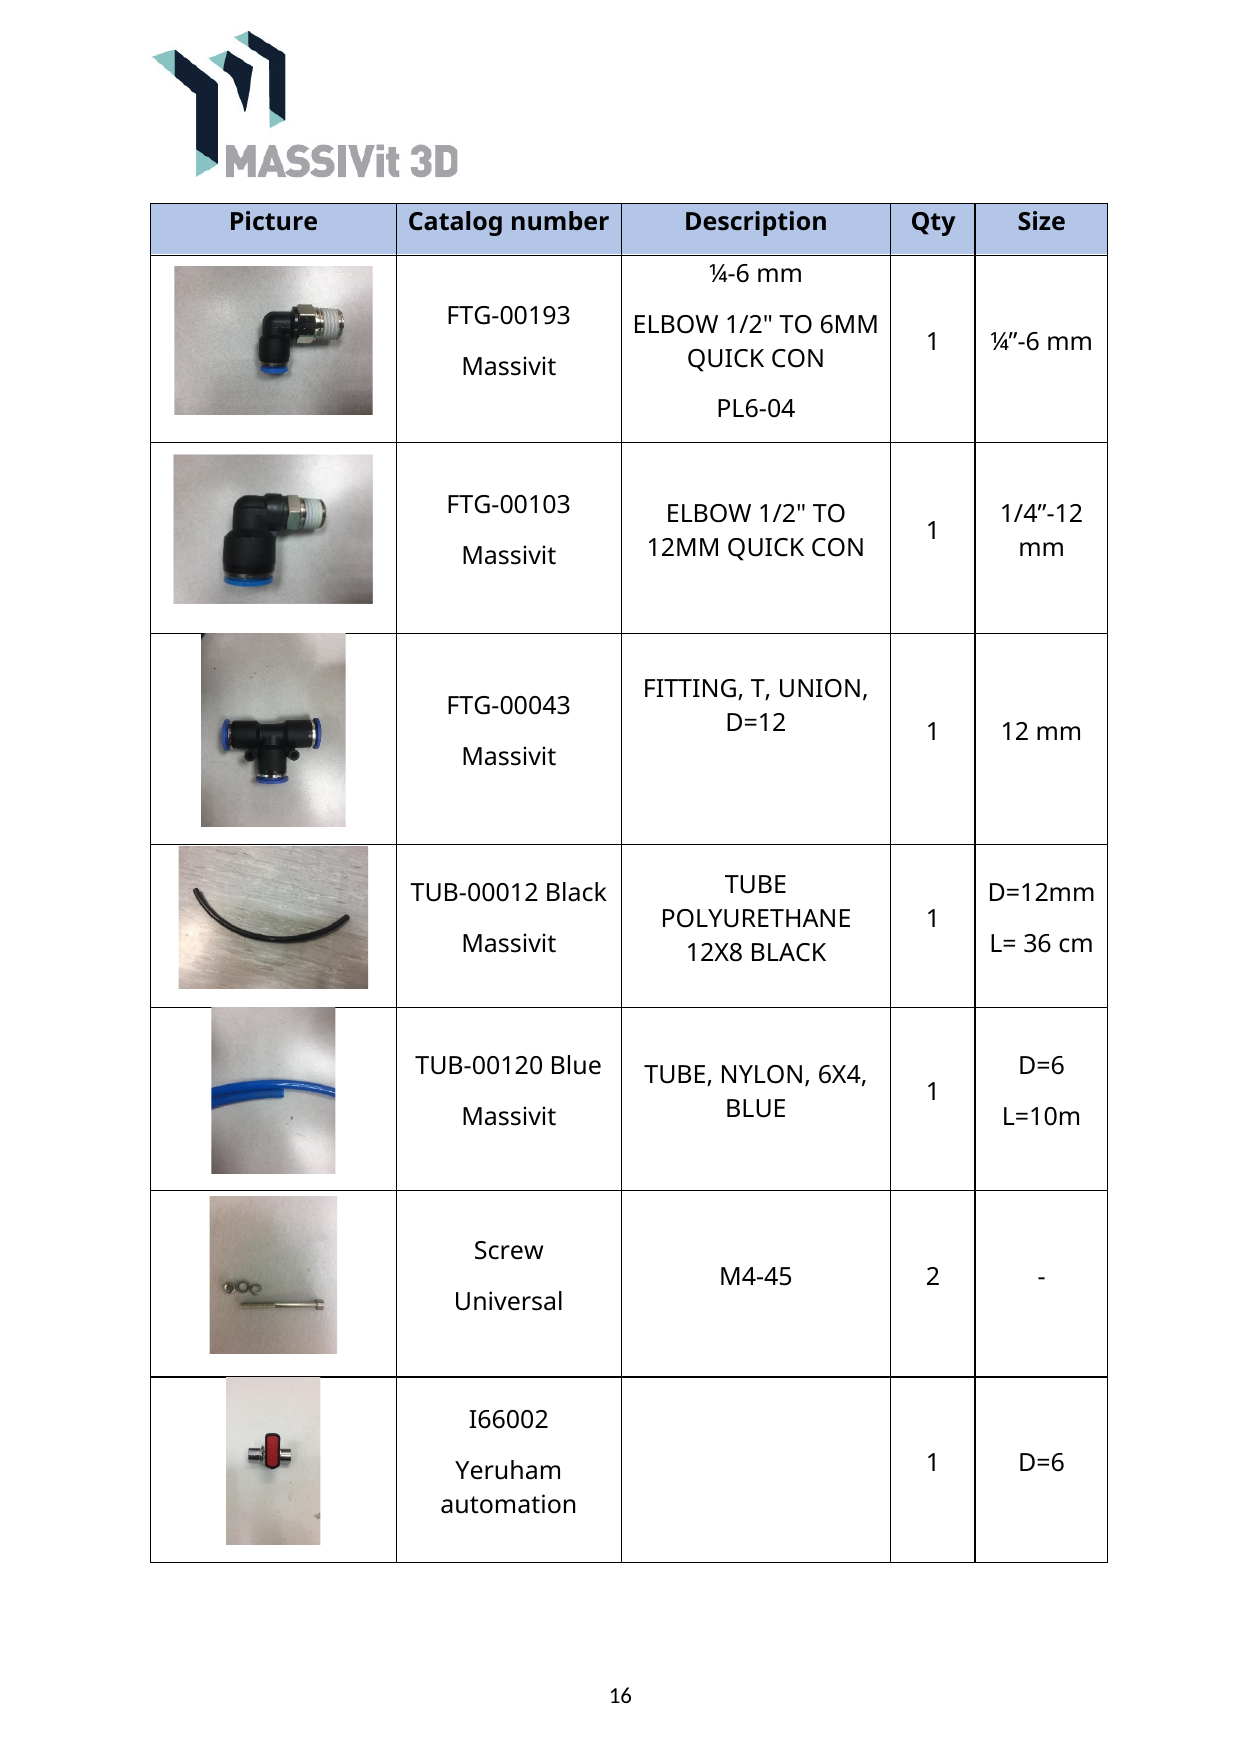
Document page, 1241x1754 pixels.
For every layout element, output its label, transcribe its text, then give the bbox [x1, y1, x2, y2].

table_cell [622, 1378, 890, 1562]
table_cell [151, 443, 396, 633]
table_cell TUBE POLYURETHANE 12X8 BLACK [622, 845, 890, 1007]
table_cell FTG-00043 Massivit [397, 634, 621, 844]
table_cell TUB-00120 Blue Massivit [397, 1008, 621, 1190]
table_cell [151, 845, 396, 1007]
table_cell FITTING, T, UNION, D=12 [622, 634, 890, 844]
table_header Size [976, 204, 1107, 254]
table_cell I66002 Yeruham automation [397, 1378, 621, 1562]
table_header Description [622, 204, 890, 254]
table_cell 1 [891, 845, 974, 1007]
table_cell TUBE, NYLON, 6X4, BLUE [622, 1008, 890, 1190]
table_cell 1 [891, 443, 974, 633]
table_header Qty [891, 204, 974, 254]
picture [174, 455, 372, 604]
picture [201, 633, 346, 827]
table_cell ELBOW 1/2" TO 12MM QUICK CON [622, 443, 890, 633]
table_cell M4-45 [622, 1191, 890, 1376]
picture [174, 266, 373, 415]
table_cell 12 mm [976, 634, 1107, 844]
picture [211, 1007, 336, 1174]
table_cell ¼-6 mm ELBOW 1/2" TO 6MM QUICK CON PL6-04 [622, 256, 890, 442]
table_cell D=6 [976, 1378, 1107, 1562]
table_cell [151, 634, 396, 844]
table_cell 1 [891, 1008, 974, 1190]
table_cell FTG-00193 Massivit [397, 256, 621, 442]
picture [209, 1196, 338, 1354]
table_cell 1 [891, 634, 974, 844]
table_cell 1/4”-12 mm [976, 443, 1107, 633]
picture [150, 30, 458, 178]
table_header Catalog number [397, 204, 621, 254]
table_cell [151, 1191, 396, 1376]
table_cell [151, 1378, 396, 1562]
table_cell [151, 1008, 396, 1190]
table_cell FTG-00103 Massivit [397, 443, 621, 633]
table_cell 1 [891, 1378, 974, 1562]
picture [226, 1377, 321, 1545]
table_cell D=6 L=10m [976, 1008, 1107, 1190]
table_cell D=12mm L= 36 cm [976, 845, 1107, 1007]
table_cell 1 [891, 256, 974, 442]
table_cell ¼”-6 mm [976, 256, 1107, 442]
table_cell TUB-00012 Black Massivit [397, 845, 621, 1007]
table_cell - [976, 1191, 1107, 1376]
picture [178, 846, 369, 989]
table_cell 2 [891, 1191, 974, 1376]
table_header Picture [151, 204, 396, 254]
table_cell [151, 256, 396, 442]
table_cell Screw Universal [397, 1191, 621, 1376]
